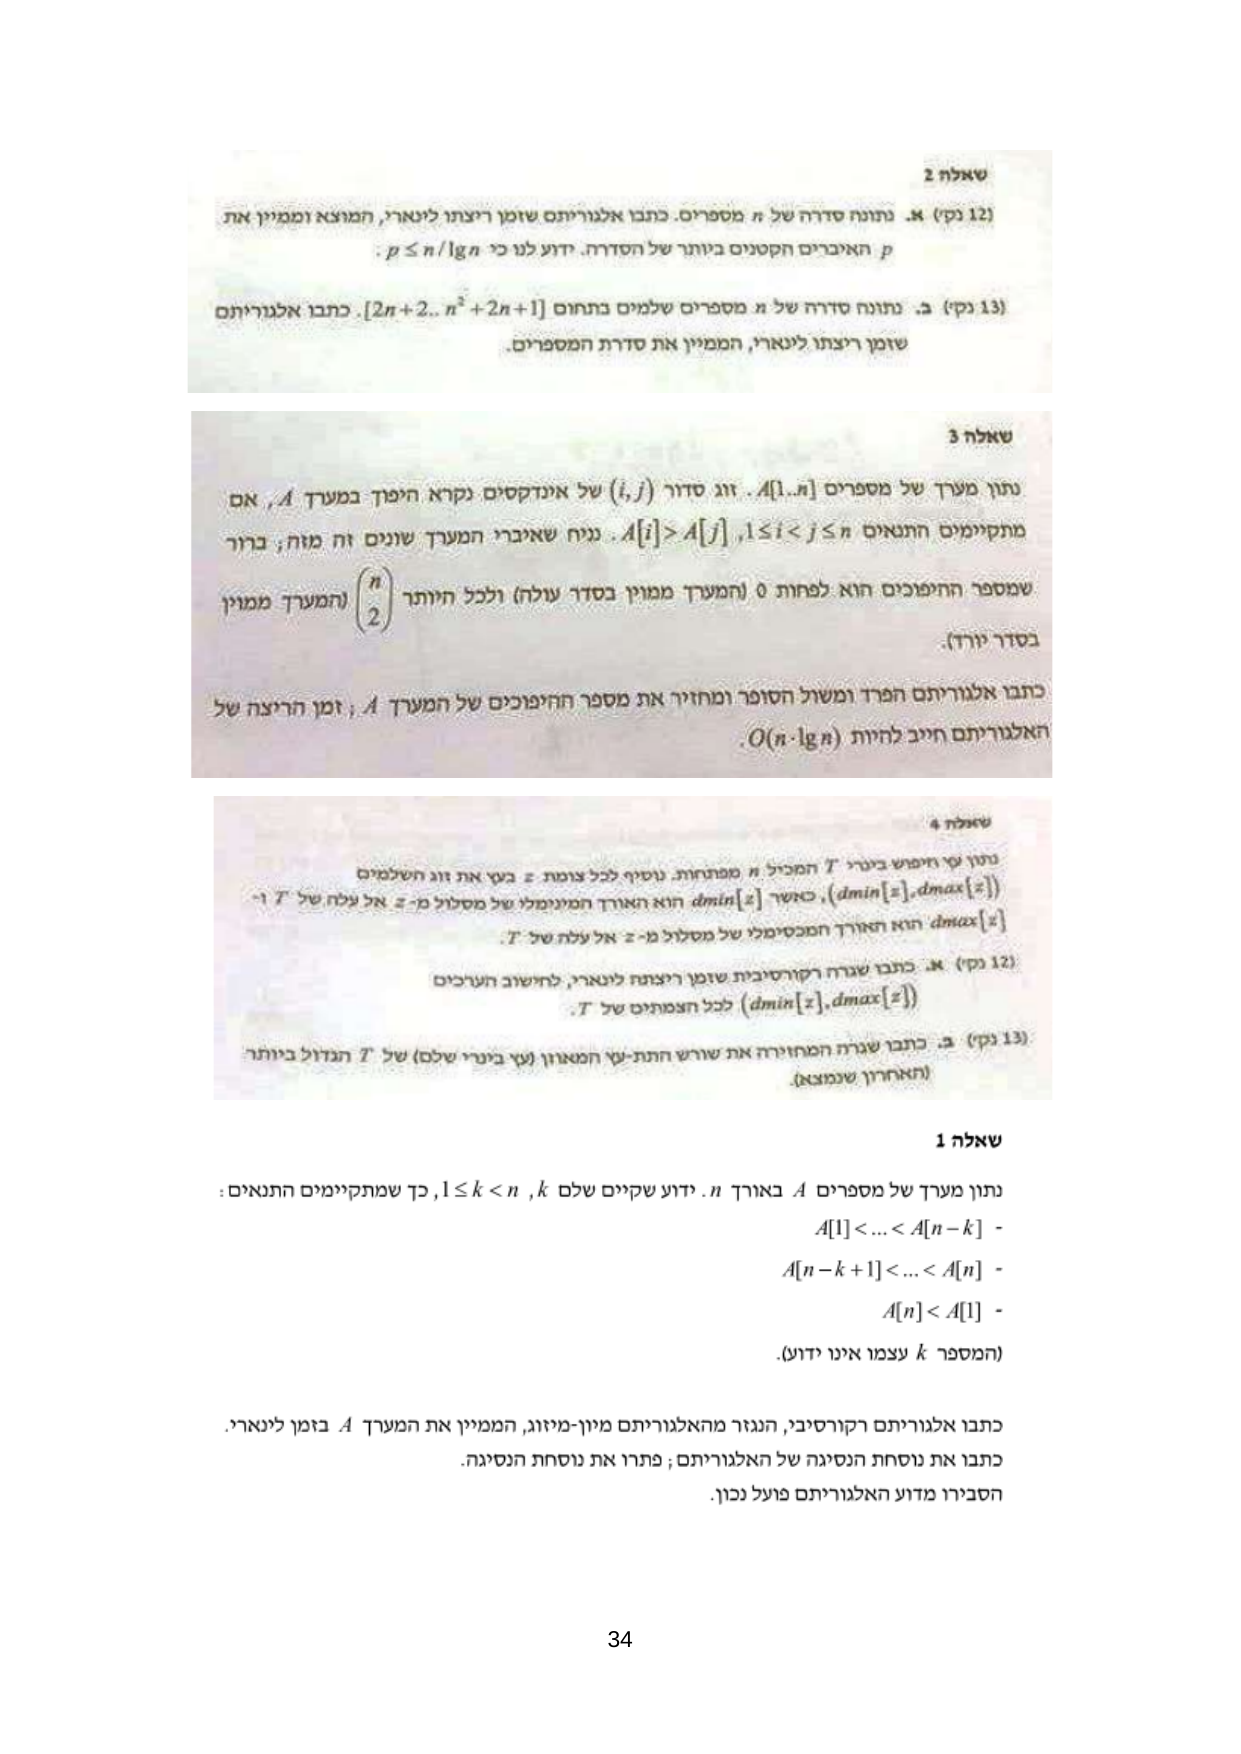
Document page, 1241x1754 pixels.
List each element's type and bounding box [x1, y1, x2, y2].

picture [187, 1118, 1053, 1514]
picture [187, 411, 1053, 778]
picture [187, 150, 1053, 393]
picture [213, 796, 1053, 1100]
